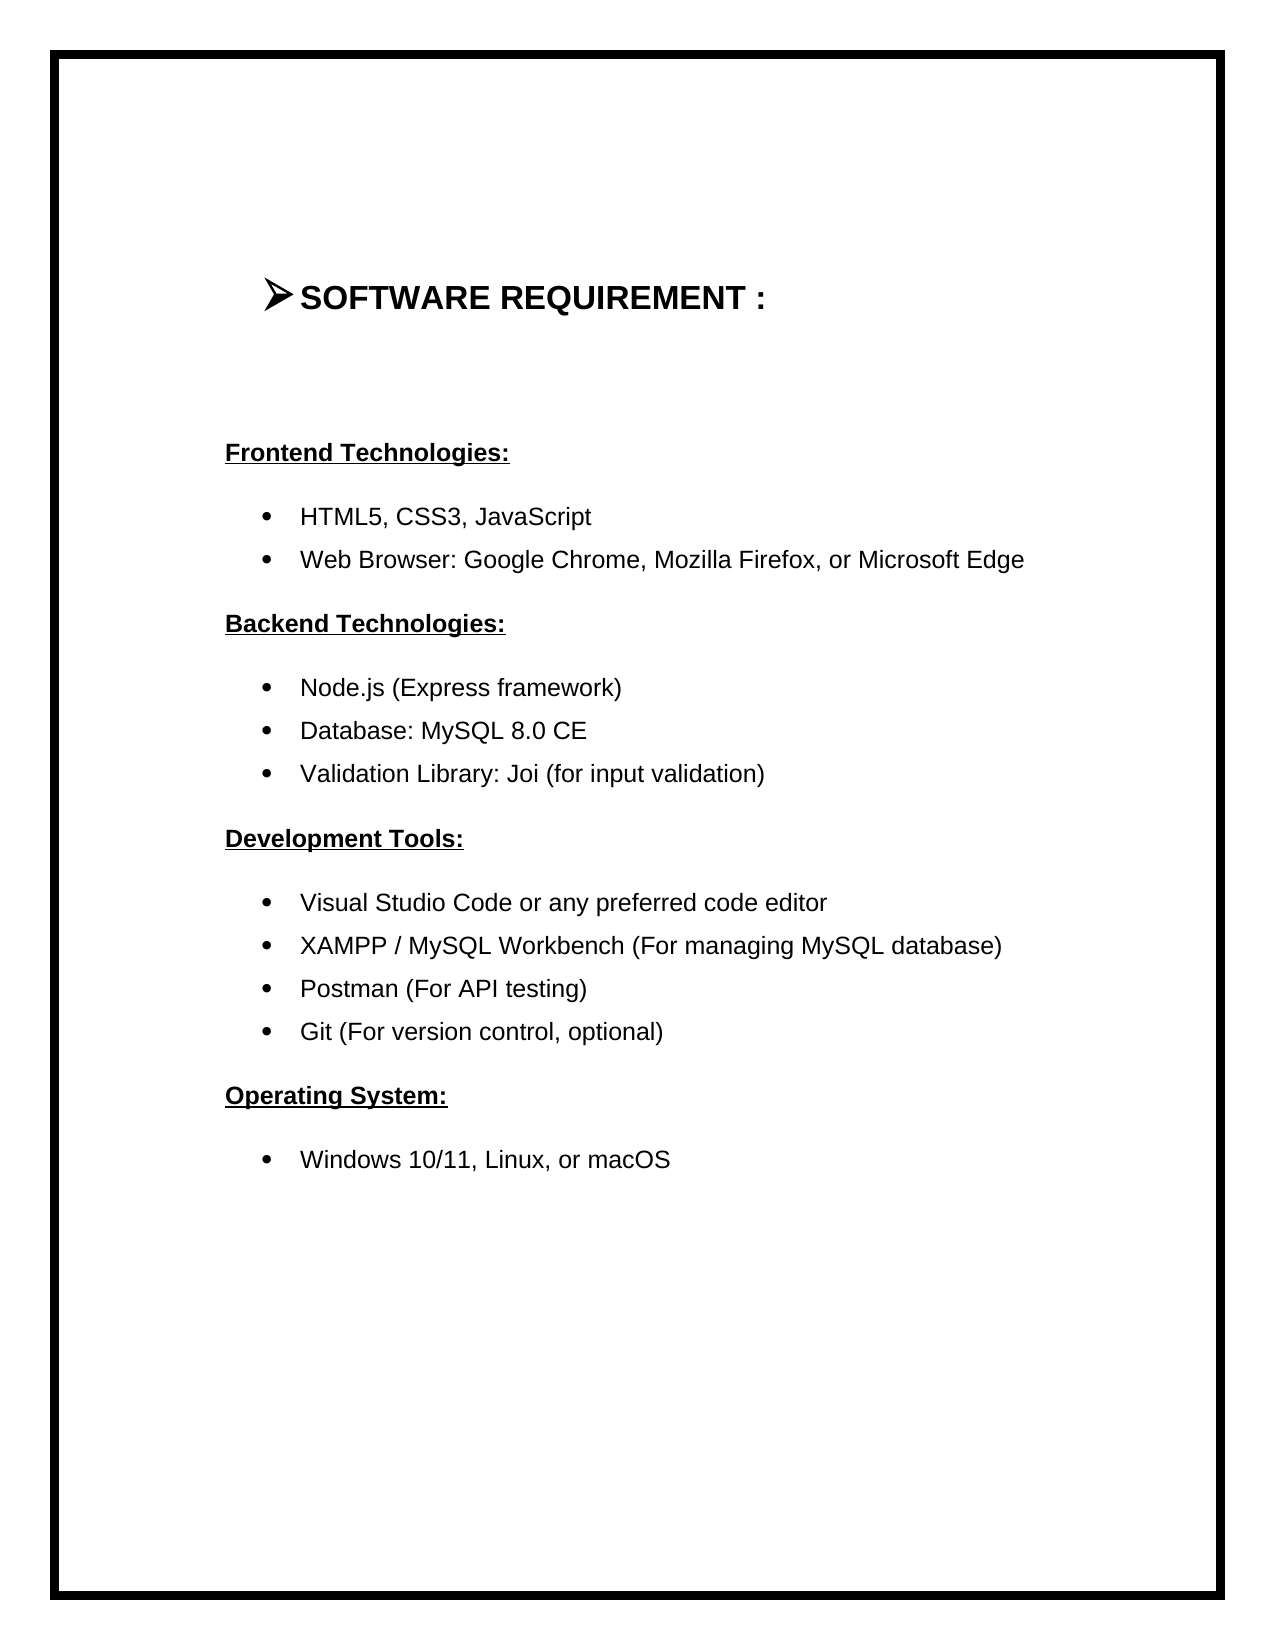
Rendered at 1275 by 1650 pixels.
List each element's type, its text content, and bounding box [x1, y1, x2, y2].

list Windows 10/11, Linux, or macOS [262, 1145, 1125, 1174]
list Node.js (Express framework) [262, 673, 1125, 702]
list Git (For version control, optional) [262, 1017, 1125, 1046]
list Validation Library: Joi (for input validation) [262, 759, 1125, 788]
list HTML5, CSS3, JavaScript [262, 502, 1125, 531]
text Frontend Technologies: [225, 438, 1125, 467]
text Operating System: [225, 1081, 1125, 1110]
text Development Tools: [225, 823, 1125, 852]
text Backend Technologies: [225, 609, 1125, 638]
list Database: MySQL 8.0 CE [262, 716, 1125, 745]
list SOFTWARE REQUIREMENT : [262, 278, 1125, 318]
list Web Browser: Google Chrome, Mozilla Firefox, or Microsoft Edge [262, 545, 1125, 574]
list Visual Studio Code or any preferred code editor [262, 887, 1125, 916]
list XAMPP / MySQL Workbench (For managing MySQL database) [262, 931, 1125, 959]
list Postman (For API testing) [262, 974, 1125, 1003]
